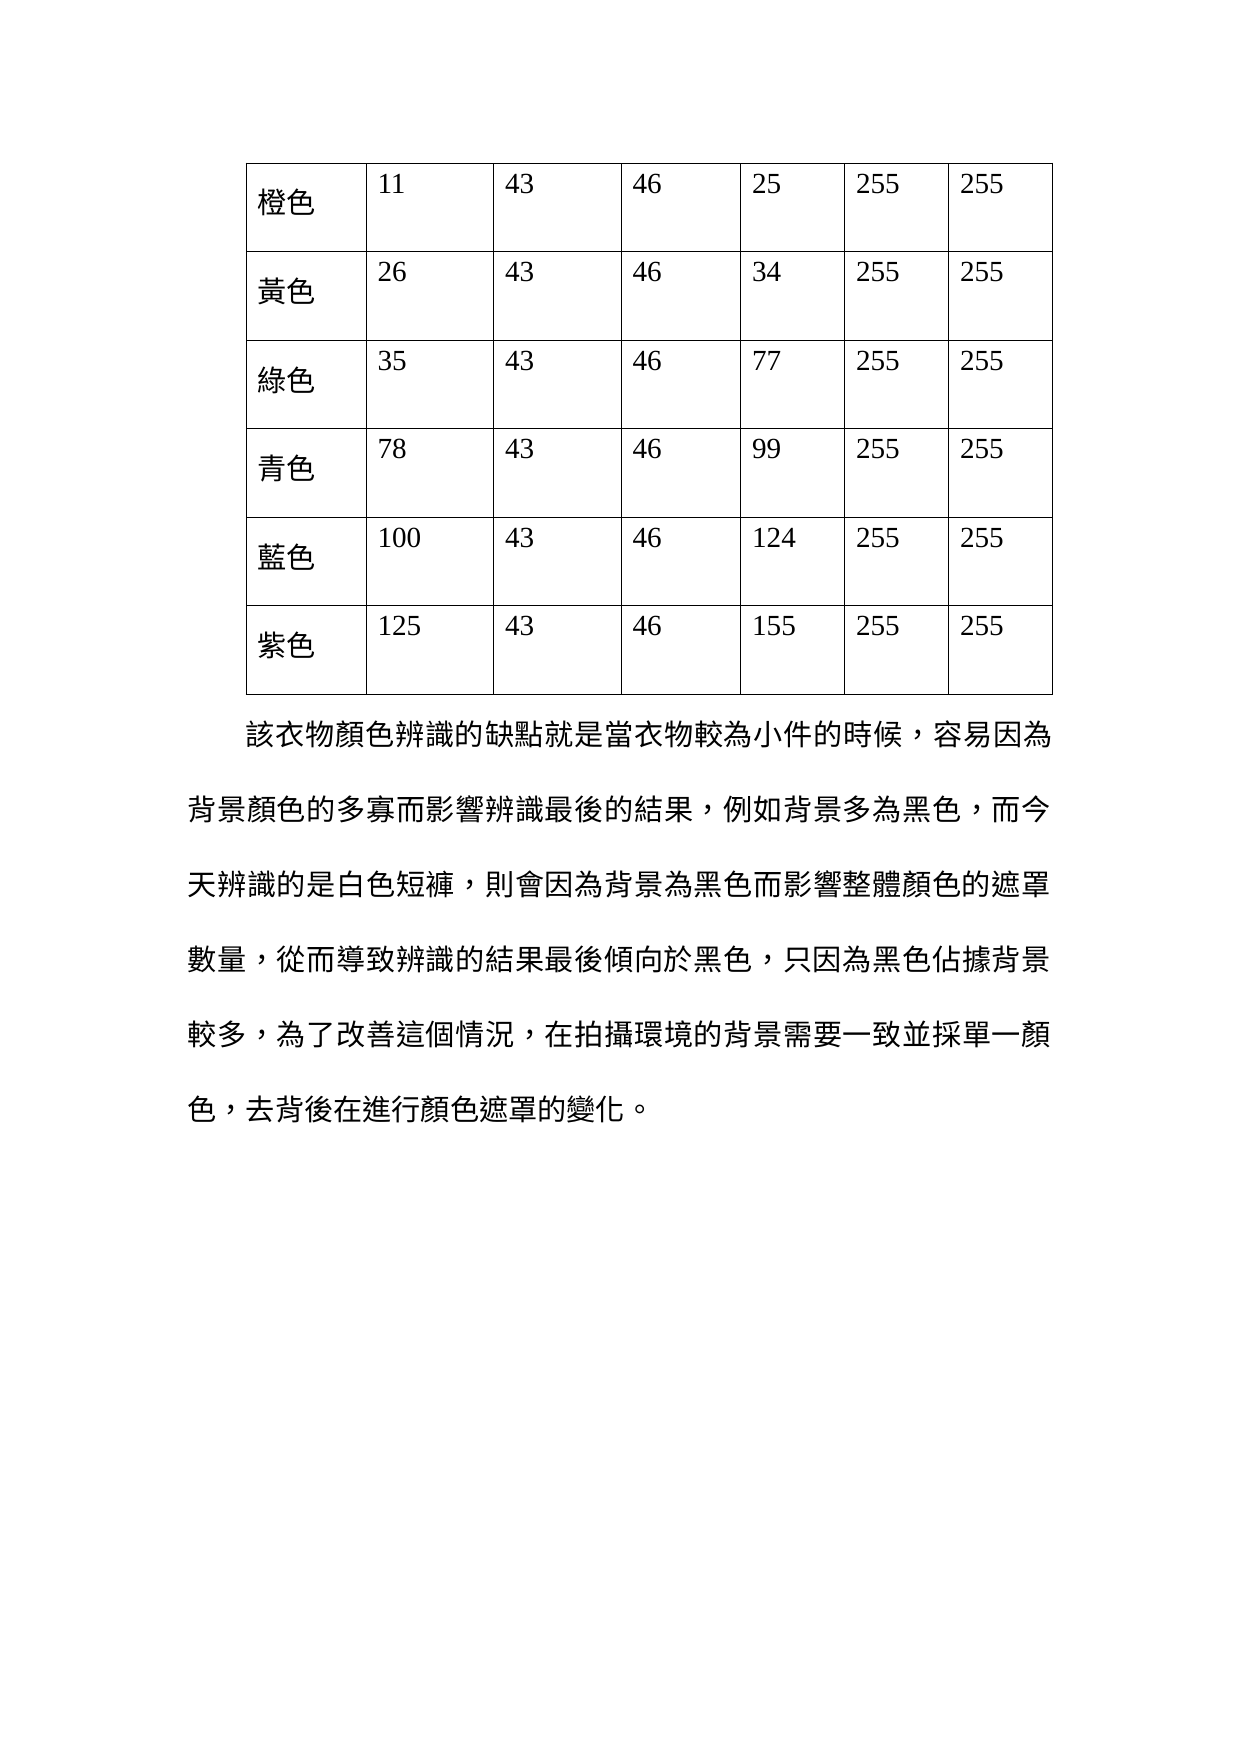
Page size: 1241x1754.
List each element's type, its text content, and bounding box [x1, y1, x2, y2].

table_cell 46 [622, 606, 740, 694]
table_cell 255 [949, 429, 1052, 517]
table_cell 255 [845, 429, 948, 517]
table_cell 46 [622, 429, 740, 517]
table_cell 43 [494, 518, 621, 605]
table_cell 黃色 [247, 252, 366, 340]
table_cell 255 [845, 164, 948, 251]
table_cell 紫色 [247, 606, 366, 694]
text 該衣物顏色辨識的缺點就是當衣物較為小件的時候，容易因為背景顏色的多寡而影響辨識最後的結果，例如背景多為黑色，而今天辨識的是白色短褲，則會因為背景為黑色而影響整體顏色的遮罩數量，從而導致辨識的結果最後傾向於黑色，只因為黑色佔據背景較多，為了改善這個情況，在拍攝環境的背景需要一致並採單一顏色，去背後在進行顏色遮罩的變化。 [187, 695, 1053, 1145]
table_cell 255 [845, 252, 948, 340]
table_cell 43 [494, 606, 621, 694]
table_cell 255 [845, 606, 948, 694]
table_cell 43 [494, 429, 621, 517]
table_cell 255 [949, 164, 1052, 251]
table_cell 78 [367, 429, 493, 517]
table_cell 43 [494, 341, 621, 428]
table_cell 255 [845, 341, 948, 428]
table_cell 43 [494, 164, 621, 251]
table_cell 34 [741, 252, 844, 340]
table_cell 125 [367, 606, 493, 694]
table_cell 藍色 [247, 518, 366, 605]
table_cell 綠色 [247, 341, 366, 428]
table_cell 124 [741, 518, 844, 605]
table_cell 255 [845, 518, 948, 605]
table_cell 46 [622, 252, 740, 340]
table_cell 46 [622, 164, 740, 251]
table_cell 155 [741, 606, 844, 694]
table_cell 46 [622, 518, 740, 605]
table_cell 青色 [247, 429, 366, 517]
table_cell 77 [741, 341, 844, 428]
table_cell 25 [741, 164, 844, 251]
table_cell 橙色 [247, 164, 366, 251]
table_cell 26 [367, 252, 493, 340]
table_cell 11 [367, 164, 493, 251]
table_cell 255 [949, 606, 1052, 694]
table_cell 255 [949, 252, 1052, 340]
table_cell 100 [367, 518, 493, 605]
table_cell 99 [741, 429, 844, 517]
table_cell 43 [494, 252, 621, 340]
table_cell 255 [949, 341, 1052, 428]
table_cell 46 [622, 341, 740, 428]
table_cell 255 [949, 518, 1052, 605]
table_cell 35 [367, 341, 493, 428]
